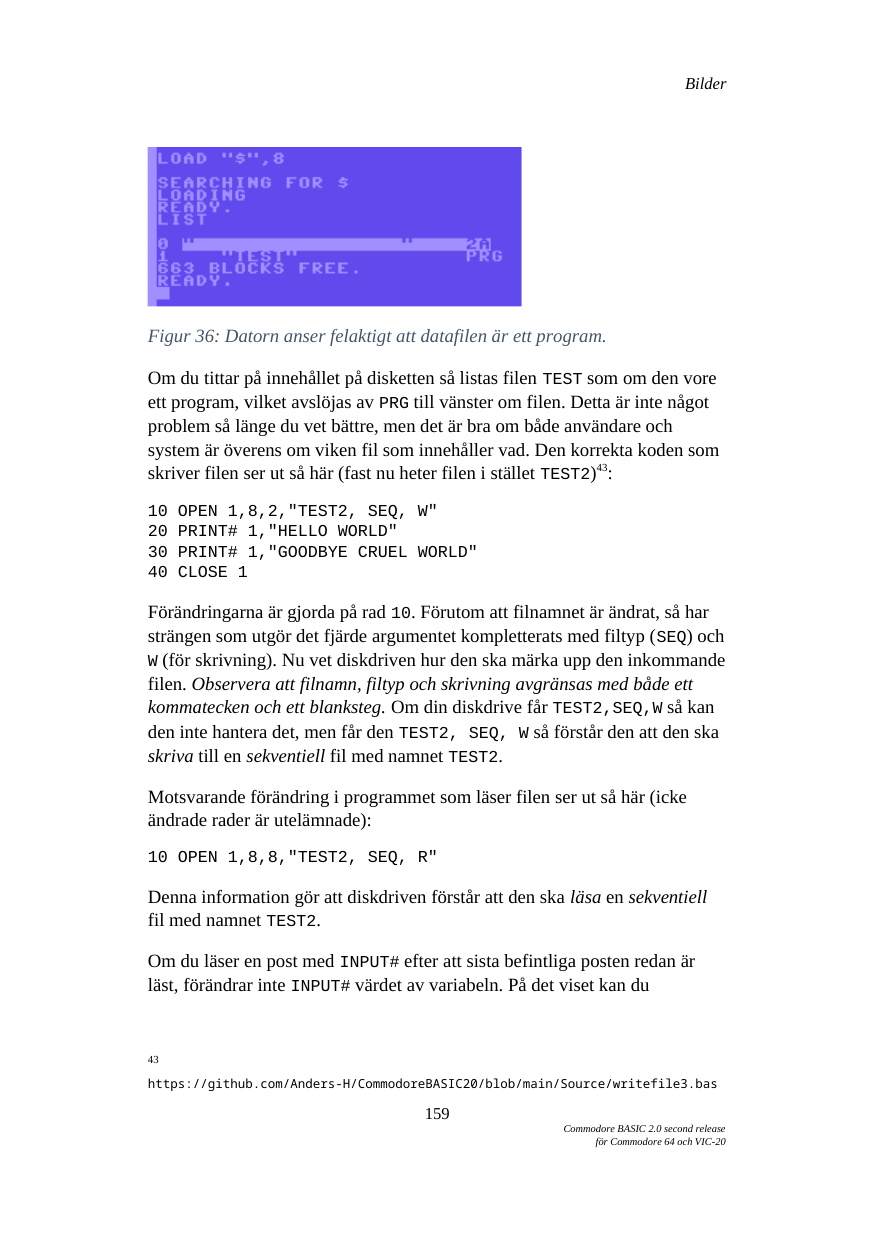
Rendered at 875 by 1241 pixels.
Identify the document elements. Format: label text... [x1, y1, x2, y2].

text 10 OPEN 1,8,8,"TEST2, SEQ, R" [148, 849, 726, 868]
text Figur 36: Datorn anser felaktigt att datafilen är ett program. [148, 324, 726, 346]
text Motsvarande förändring i programmet som läser filen ser ut så här (icke ändrade rader är utelämnade): [148, 786, 726, 830]
text Om du tittar på innehållet på disketten så listas filen TEST som om den vore ett program, vilket avslöjas av PRG till vänster om filen. Detta är inte något problem så länge du vet bättre, men det är bra om både användare och system är överens om viken fil som innehåller vad. Den korrekta koden som skriver filen ser ut så här (fast nu heter filen i stället TEST2): [148, 367, 726, 484]
text Förändringarna är gjorda på rad 10. Förutom att filnamnet är ändrat, så har strängen som utgör det fjärde argumentet kompletterats med filtyp (SEQ) och W (för skrivning). Nu vet diskdriven hur den ska märka upp den inkommande filen. Observera att filnamn, filtyp och skrivning avgränsas med både ett kommatecken och ett blanksteg. Om din diskdrive får TEST2,SEQ,W så kan den inte hantera det, men får den TEST2, SEQ, W så förstår den att den ska skriva till en sekventiell fil med namnet TEST2. [148, 601, 726, 767]
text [148, 950, 726, 997]
text 10 OPEN 1,8,2,"TEST2, SEQ, W" 20 PRINT# 1,"HELLO WORLD" 30 PRINT# 1,"GOODBYE CRUEL WORLD" 40 CLOSE 1 [148, 503, 726, 582]
text Denna information gör att diskdriven förstår att den ska läsa en sekventiell fil med namnet TEST2. [148, 886, 726, 931]
